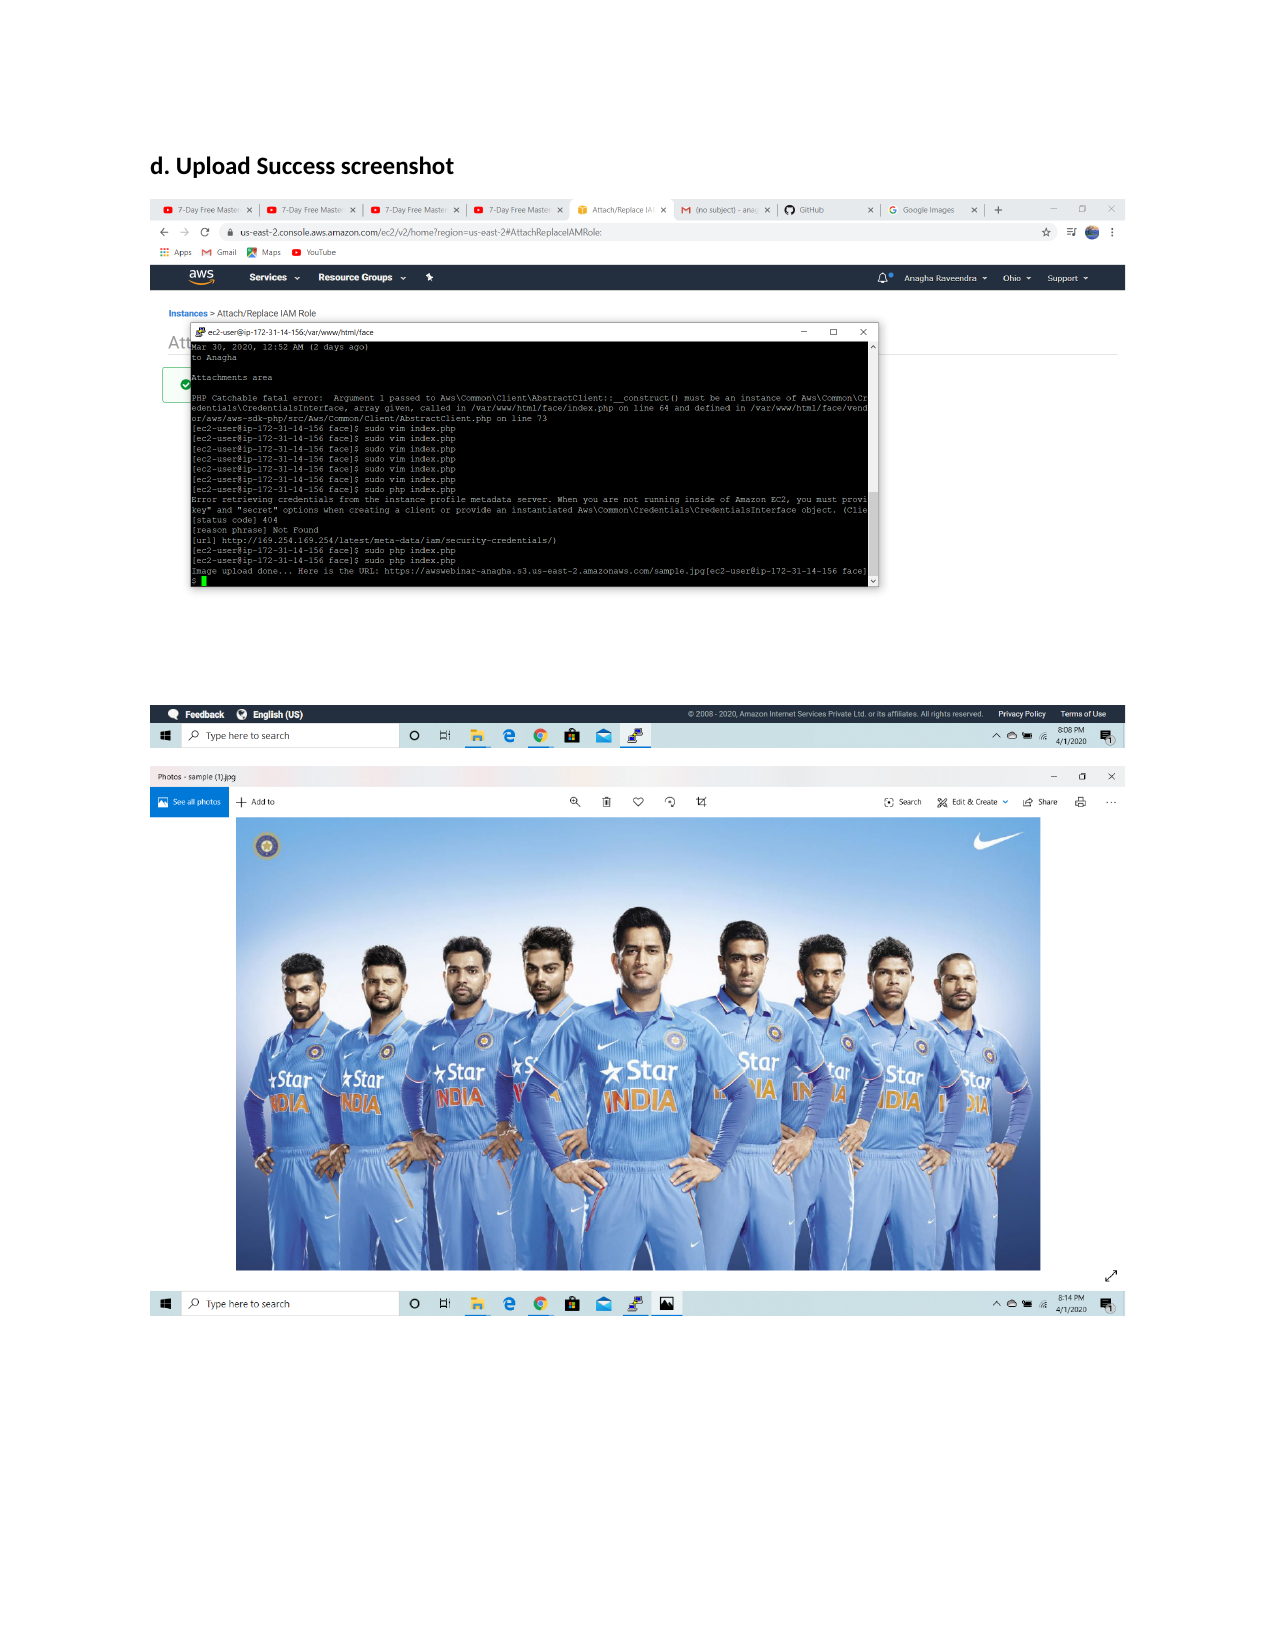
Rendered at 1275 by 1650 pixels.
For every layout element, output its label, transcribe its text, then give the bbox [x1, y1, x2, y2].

text d. Upload Success screenshot [150, 150, 1125, 181]
picture [150, 766, 1125, 1316]
picture [150, 199, 1125, 748]
